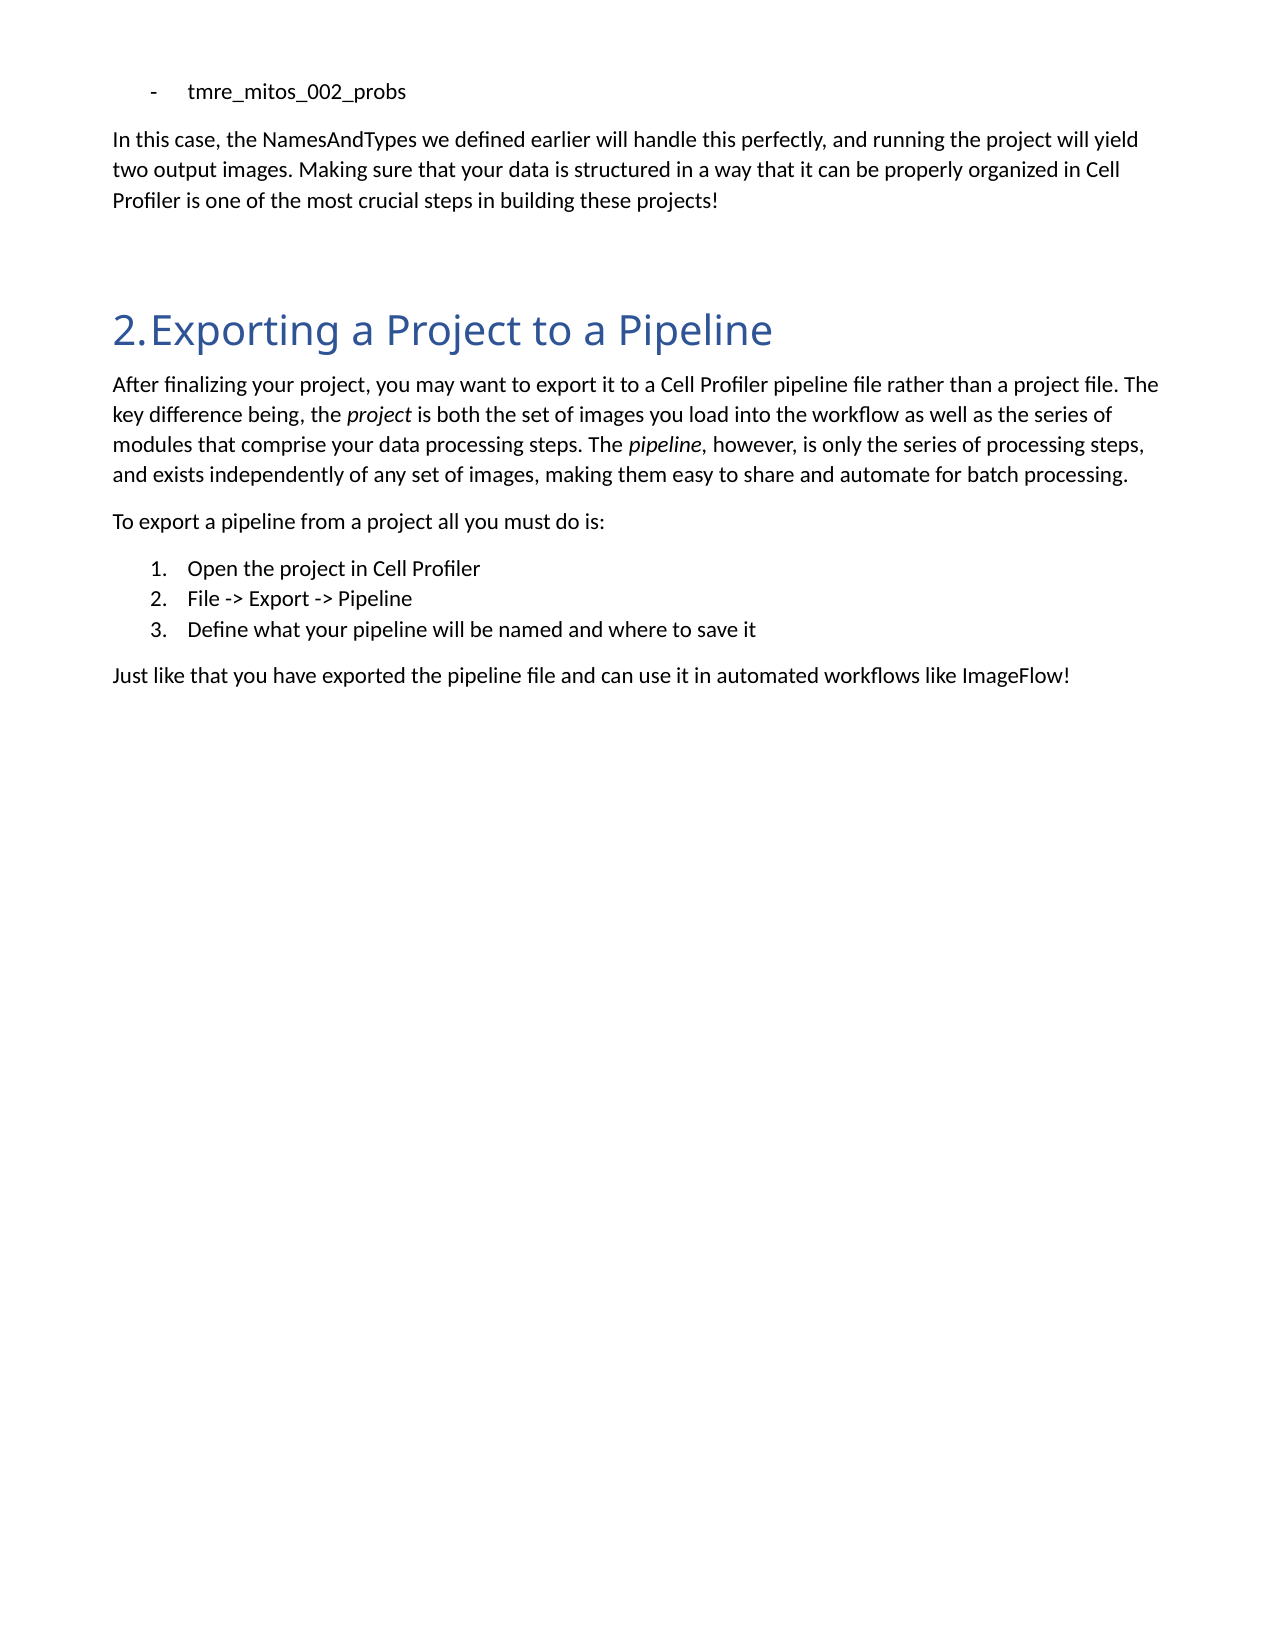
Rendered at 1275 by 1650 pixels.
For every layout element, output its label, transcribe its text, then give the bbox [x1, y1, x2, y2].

text To export a pipeline from a project all you must do is: [112, 507, 1162, 536]
list Define what your pipeline will be named and where to save it [150, 615, 1162, 643]
list Open the project in Cell Profiler [150, 554, 1162, 582]
text After finalizing your project, you may want to export it to a Cell Profiler pipeline file rather than a project file. The key difference being, the project is both the set of images you load into the workflow as well as the series of modules that comprise your data processing steps. The pipeline, however, is only the series of processing steps, and exists independently of any set of images, making them easy to share and automate for batch processing. [112, 370, 1162, 489]
subtitle Exporting a Project to a Pipeline [112, 300, 1162, 357]
text In this case, the NamesAndTypes we defined earlier will handle this perfectly, and running the project will yield two output images. Making sure that your data is structured in a way that it can be properly organized in Cell Profiler is one of the most crucial steps in building these projects! [112, 125, 1162, 214]
text Just like that you have exported the pipeline file and can use it in automated workflows like ImageFlow! [112, 662, 1162, 690]
list File -> Export -> Pipeline [150, 584, 1162, 613]
list tmre_mitos_002_probs [150, 75, 1162, 106]
